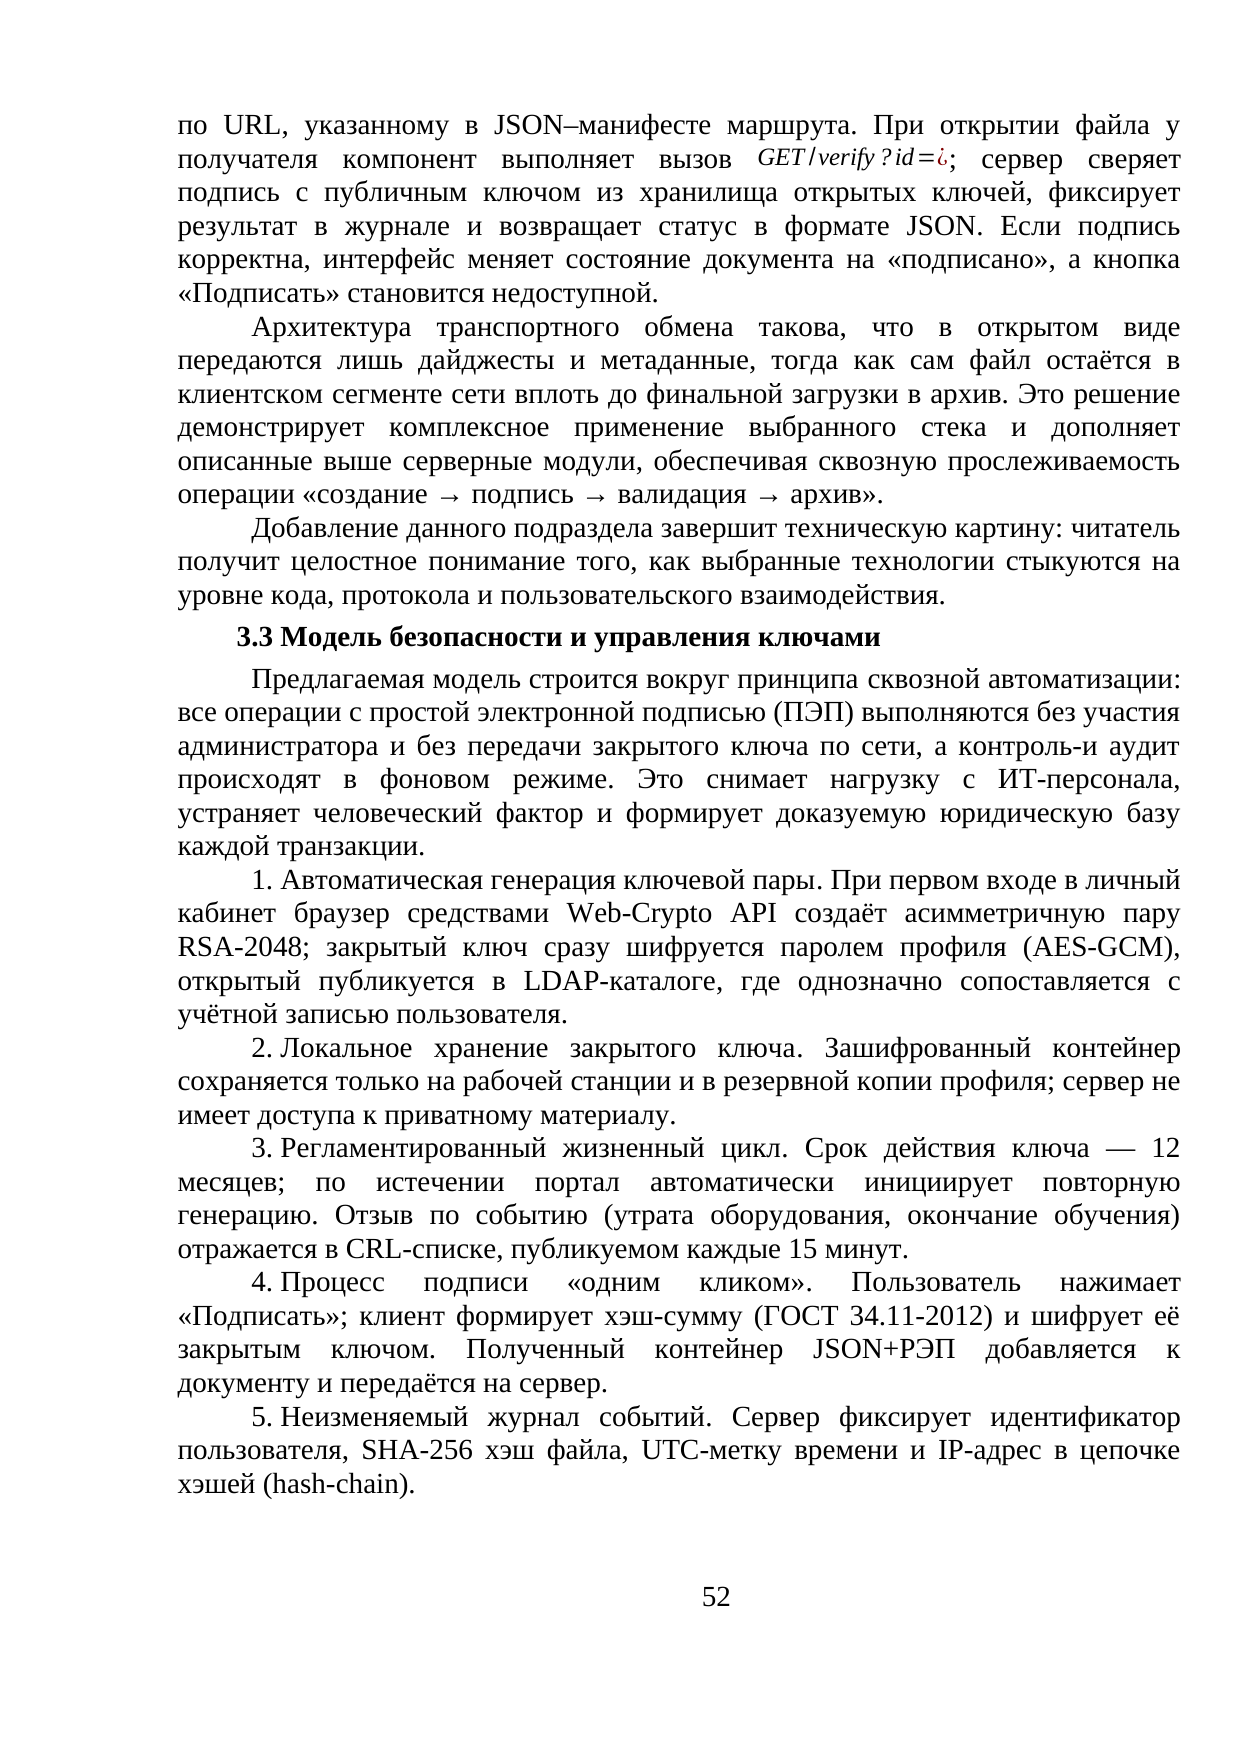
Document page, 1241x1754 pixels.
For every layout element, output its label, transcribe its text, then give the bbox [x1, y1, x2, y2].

list Процесс подписи «одним кликом». Пользователь нажимает «Подписать»; клиент формирует хэш-сумму (ГОСТ 34.11-2012) и шифрует её закрытым ключом. Полученный контейнер JSON+PЭП добавляется к документу и передаётся на сервер. [177, 1264, 1181, 1399]
subtitle Модель безопасности и управления ключами [236, 619, 1181, 652]
list Автоматическая генерация ключевой пары. При первом входе в личный кабинет браузер средствами Web-Crypto API создаёт асимметричную пару RSA-2048; закрытый ключ сразу шифруется паролем профиля (AES-GCM), открытый публикуется в LDAP-каталоге, где однозначно сопоставляется c учётной записью пользователя. [177, 862, 1181, 1030]
text Предлагаемая модель строится вокруг принципа сквозной автоматизации: все операции с простой электронной подписью (ПЭП) выполняются без участия администратора и без передачи закрытого ключа по сети, а контроль-и аудит происходят в фоновом режиме. Это снимает нагрузку с ИТ-персонала, устраняет человеческий фактор и формирует доказуемую юридическую базу каждой транзакции. [177, 661, 1181, 862]
text Архитектура транспортного обмена такова, что в открытом виде передаются лишь дайджесты и метаданные, тогда как сам файл остаётся в клиентском сегменте сети вплоть до финальной загрузки в архив. Это решение демонстрирует комплексное применение выбранного стека и дополняет описанные выше серверные модули, обеспечивая сквозную прослеживаемость операции «создание → подпись → валидация → архив». [177, 309, 1181, 510]
text Добавление данного подраздела завершит техническую картину: читатель получит целостное понимание того, как выбранные технологии стыкуются на уровне кода, протокола и пользовательского взаимодействия. [177, 510, 1181, 611]
list Неизменяемый журнал событий. Сервер фиксирует идентификатор пользователя, SHA-256 хэш файла, UTC-метку времени и IP-адрес в цепочке хэшей (hash-chain). [177, 1399, 1181, 1499]
list Регламентированный жизненный цикл. Срок действия ключа — 12 месяцев; по истечении портал автоматически инициирует повторную генерацию. Отзыв по событию (утрата оборудования, окончание обучения) отражается в CRL-списке, публикуемом каждые 15 минут. [177, 1130, 1181, 1264]
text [177, 107, 1181, 309]
list Локальное хранение закрытого ключа. Зашифрованный контейнер сохраняется только на рабочей станции и в резервной копии профиля; сервер не имеет доступа к приватному материалу. [177, 1030, 1181, 1130]
